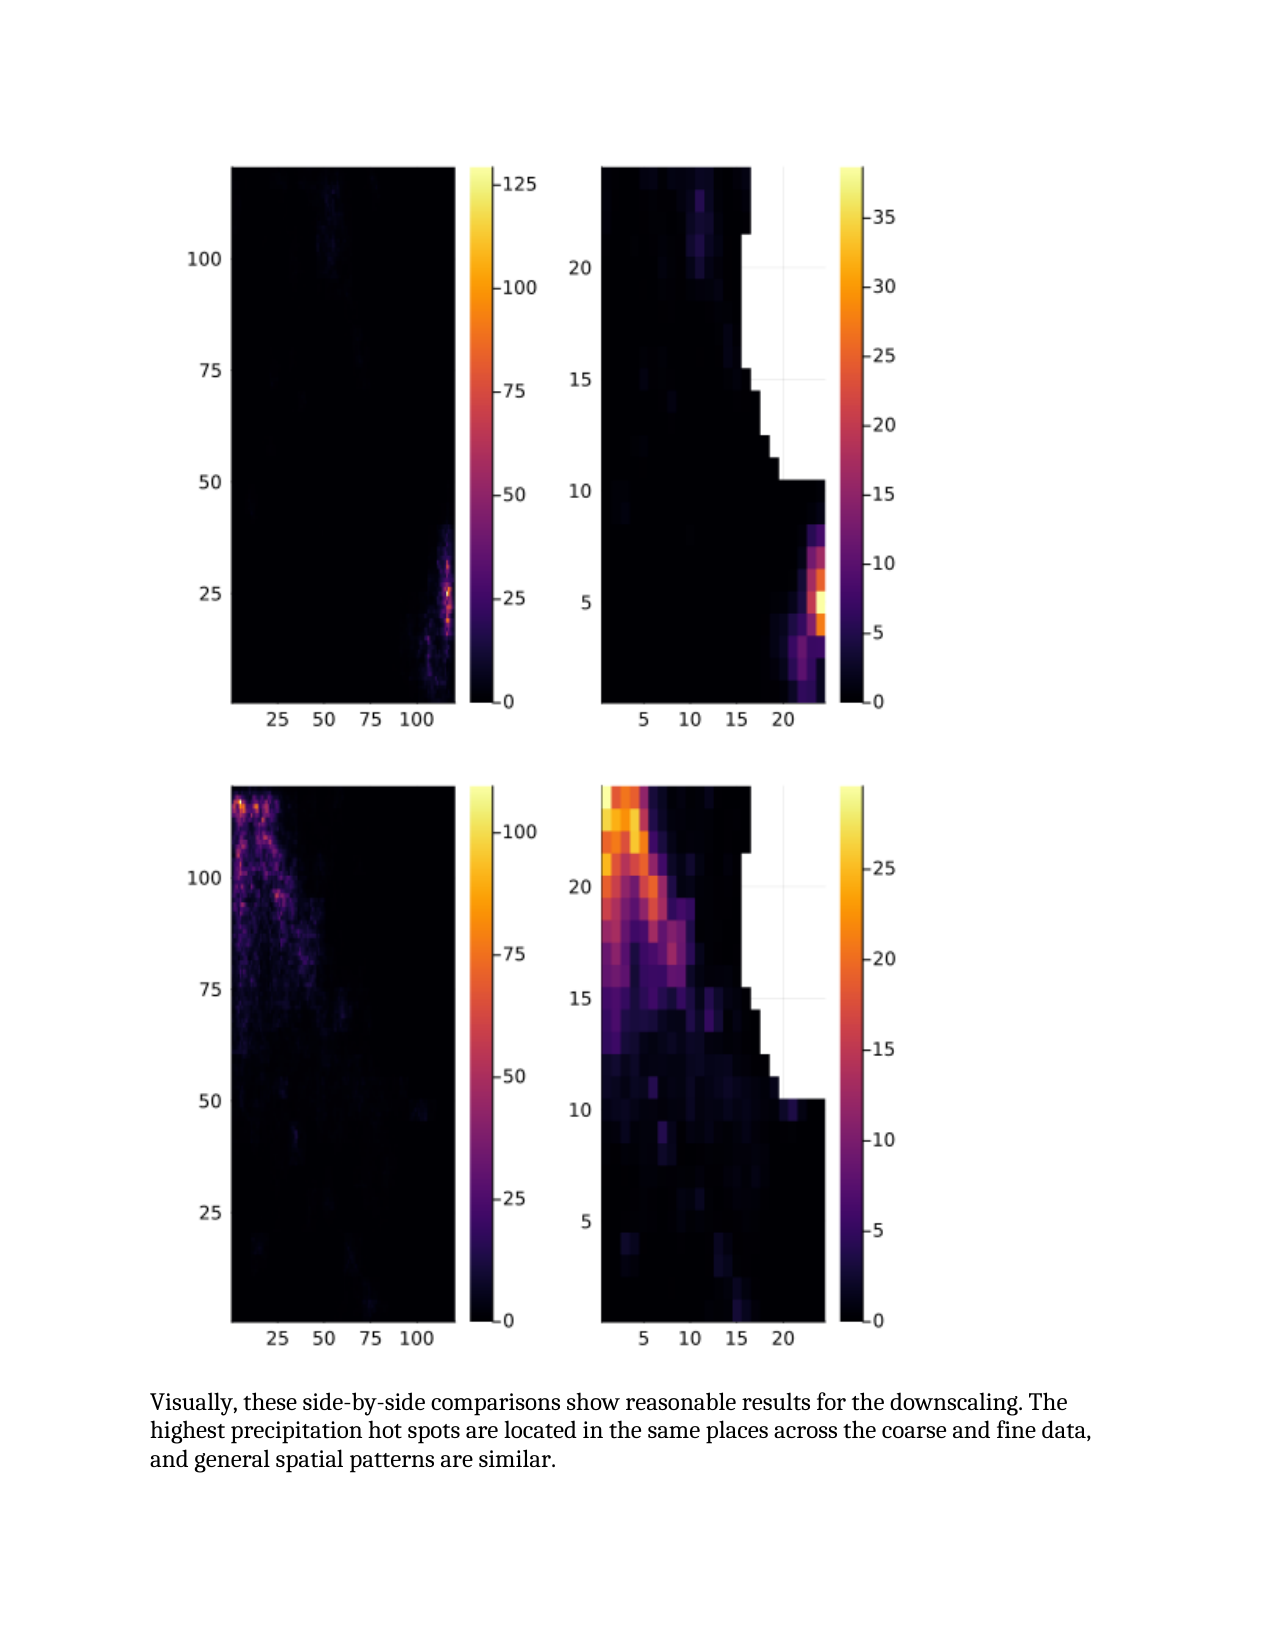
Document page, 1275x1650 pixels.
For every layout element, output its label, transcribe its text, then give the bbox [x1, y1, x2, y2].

picture [168, 150, 919, 750]
picture [168, 768, 919, 1369]
text Visually, these side-by-side comparisons show reasonable results for the downscaling. The highest precipitation hot spots are located in the same places across the coarse and fine data, and general spatial patterns are similar. [150, 1387, 1125, 1474]
